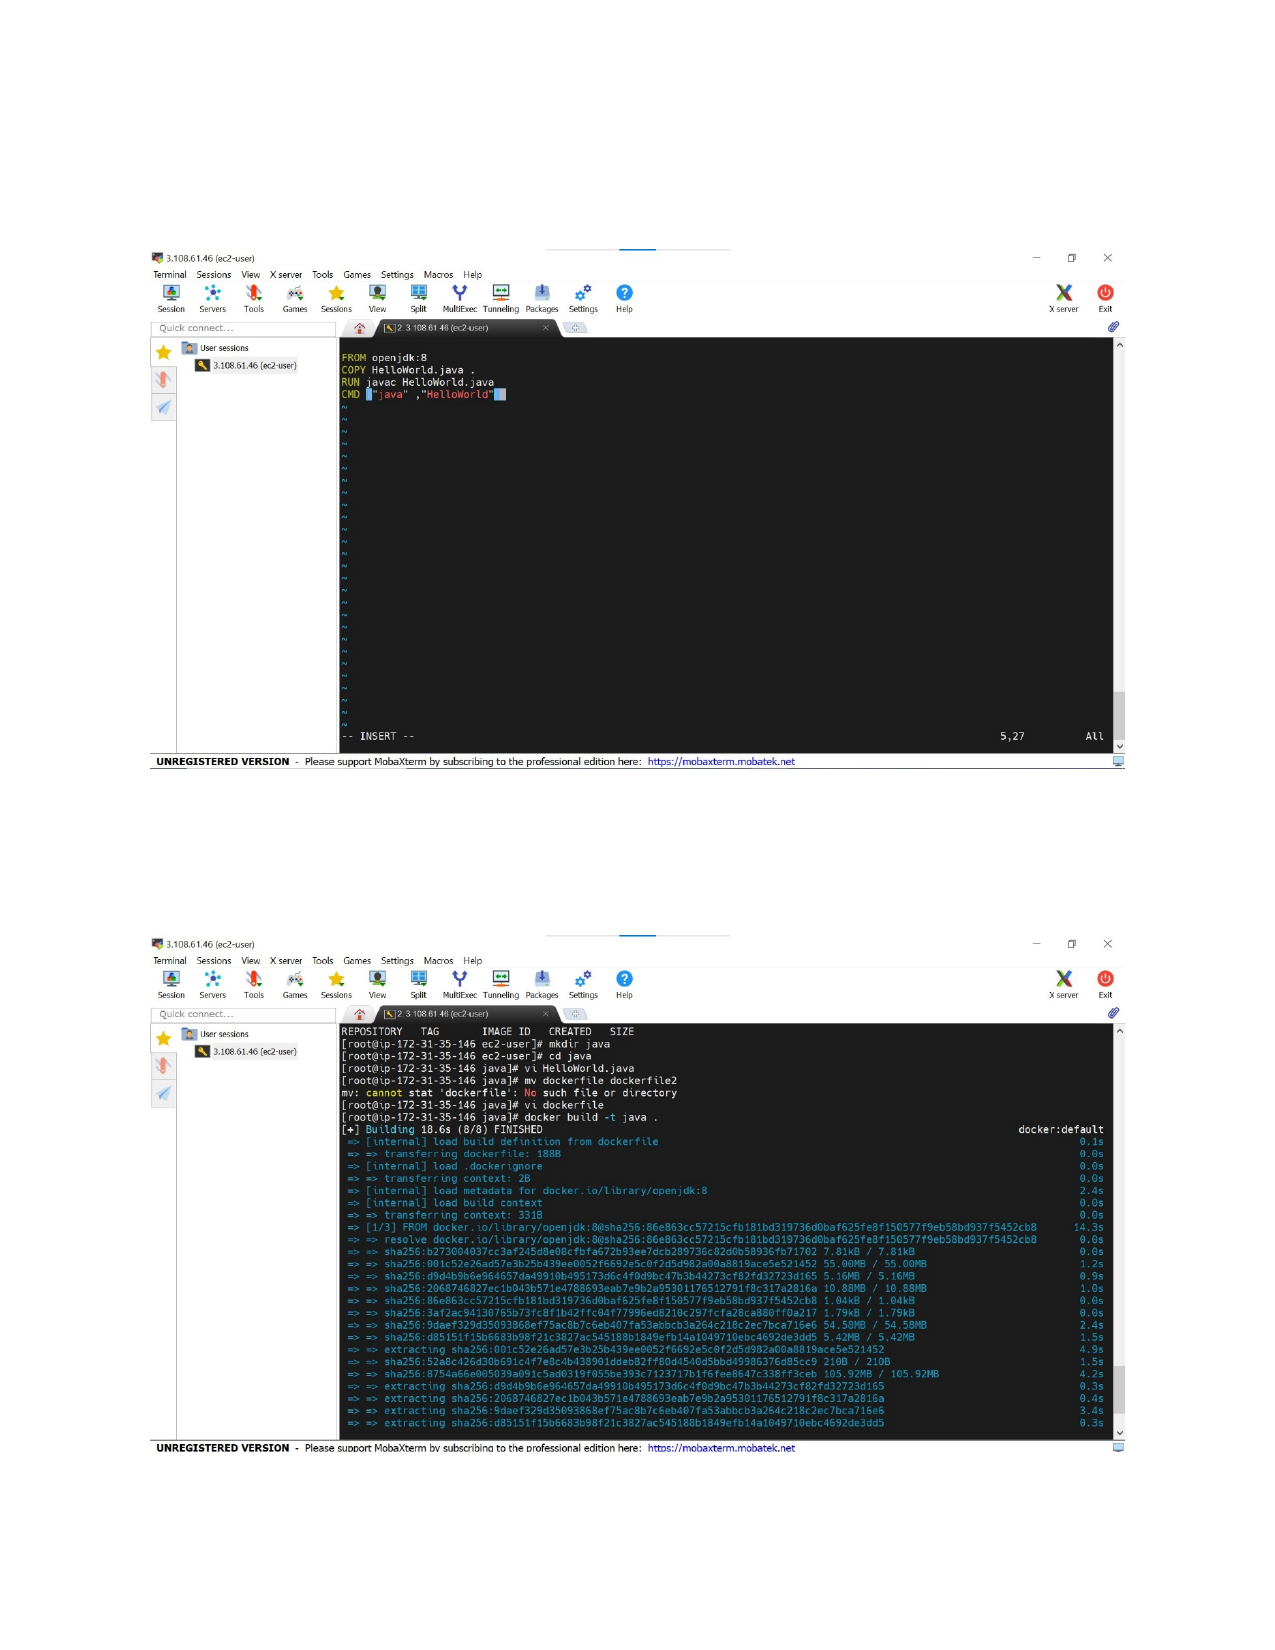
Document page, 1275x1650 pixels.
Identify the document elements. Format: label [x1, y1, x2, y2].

picture [150, 935, 1125, 1452]
picture [150, 249, 1125, 769]
